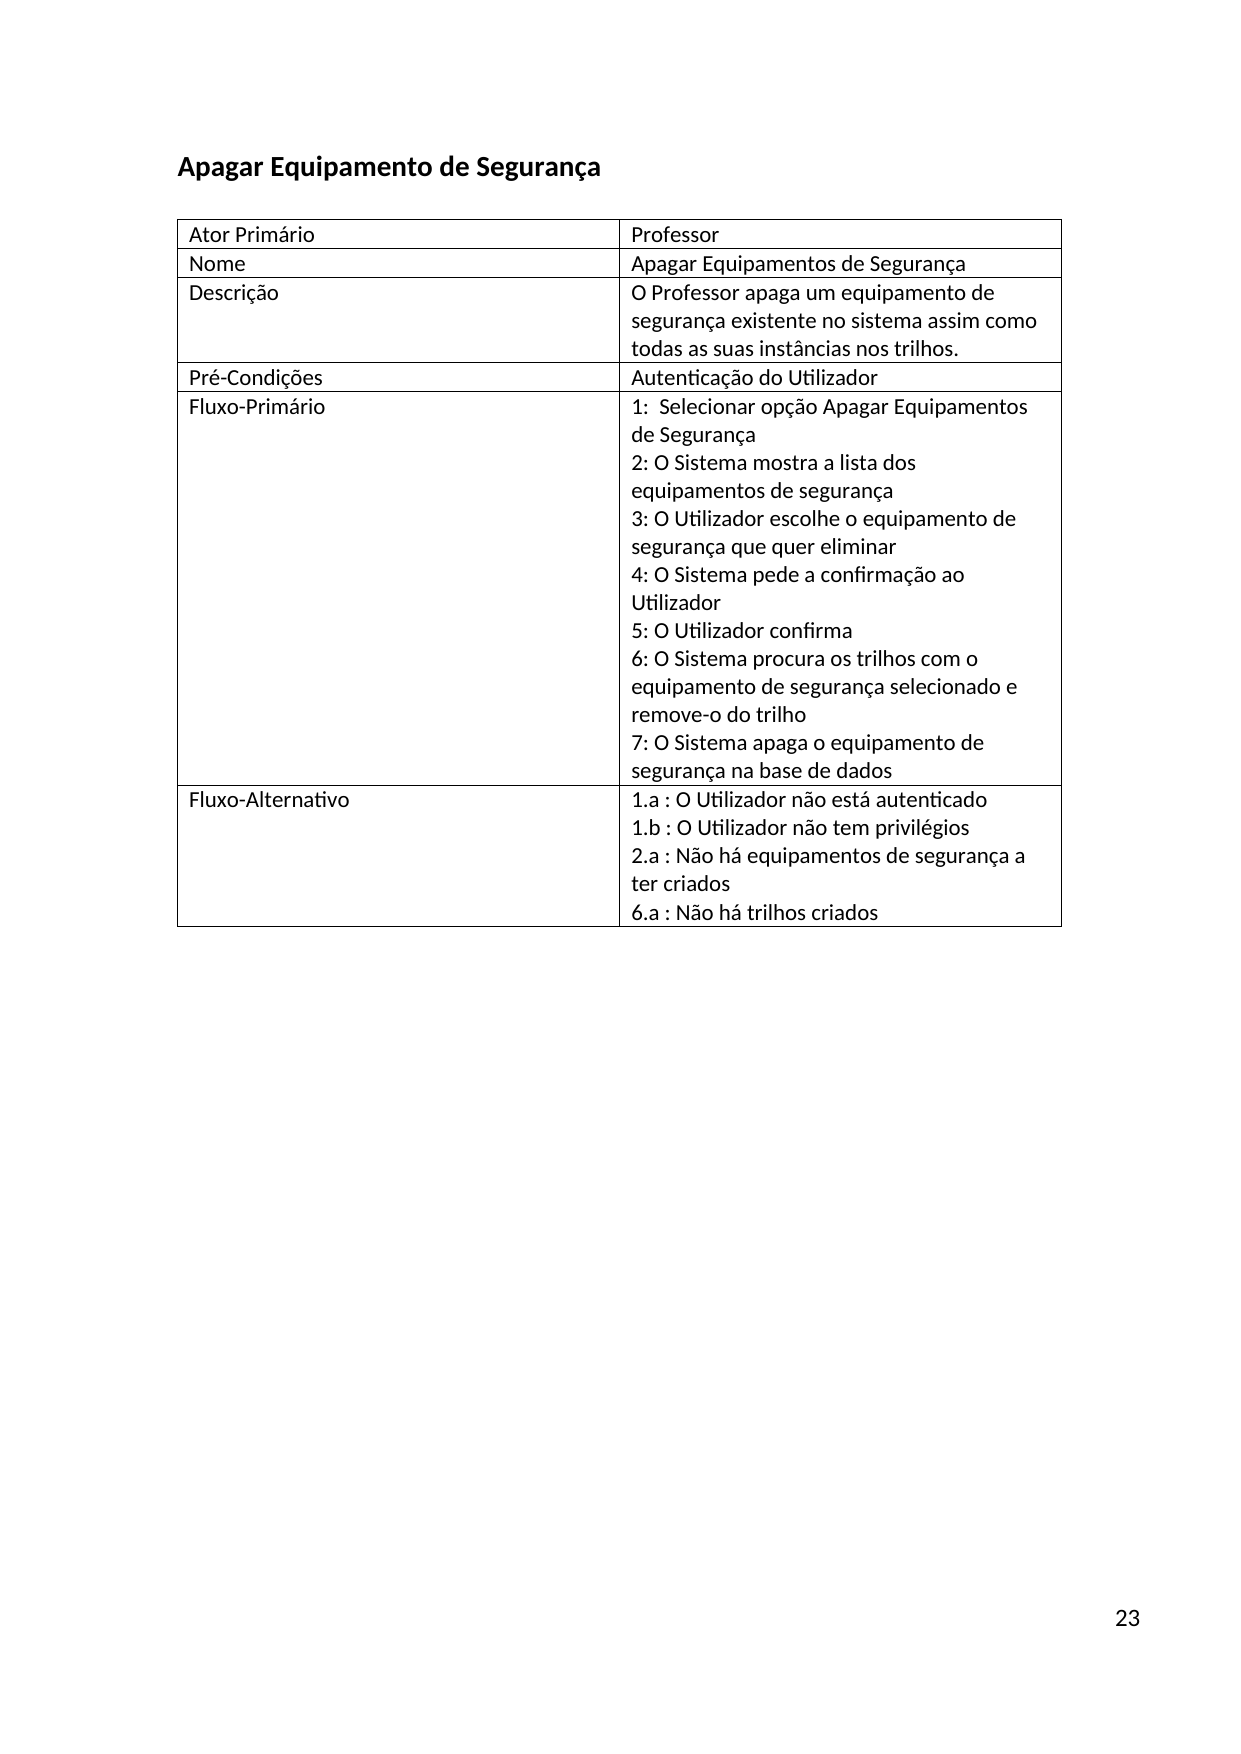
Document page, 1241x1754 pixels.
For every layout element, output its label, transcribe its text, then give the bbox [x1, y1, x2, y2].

table_cell O Professor apaga um equipamento de segurança existente no sistema assim como todas as suas instâncias nos trilhos. [620, 278, 1061, 362]
table_cell Pré-Condições [178, 363, 619, 391]
table_cell 1: Selecionar opção Apagar Equipamentos de Segurança 2: O Sistema mostra a lista dos equipamentos de segurança 3: O Utilizador escolhe o equipamento de segurança que quer eliminar 4: O Sistema pede a confirmação ao Utilizador 5: O Utilizador confirma 6: O Sistema procura os trilhos com o equipamento de segurança selecionado e remove-o do trilho 7: O Sistema apaga o equipamento de segurança na base de dados [620, 392, 1061, 784]
table_header Ator Primário [178, 220, 619, 248]
text Apagar Equipamento de Segurança [177, 148, 1063, 183]
table_cell Autenticação do Utilizador [620, 363, 1061, 391]
table_cell Apagar Equipamentos de Segurança [620, 249, 1061, 277]
table_cell 1.a : O Utilizador não está autenticado 1.b : O Utilizador não tem privilégios 2.a : Não há equipamentos de segurança a ter criados 6.a : Não há trilhos criados [620, 786, 1061, 926]
table_cell Fluxo-Alternativo [178, 786, 619, 926]
table_cell Fluxo-Primário [178, 392, 619, 784]
table_cell Nome [178, 249, 619, 277]
table_cell Descrição [178, 278, 619, 362]
table_header Professor [620, 220, 1061, 248]
